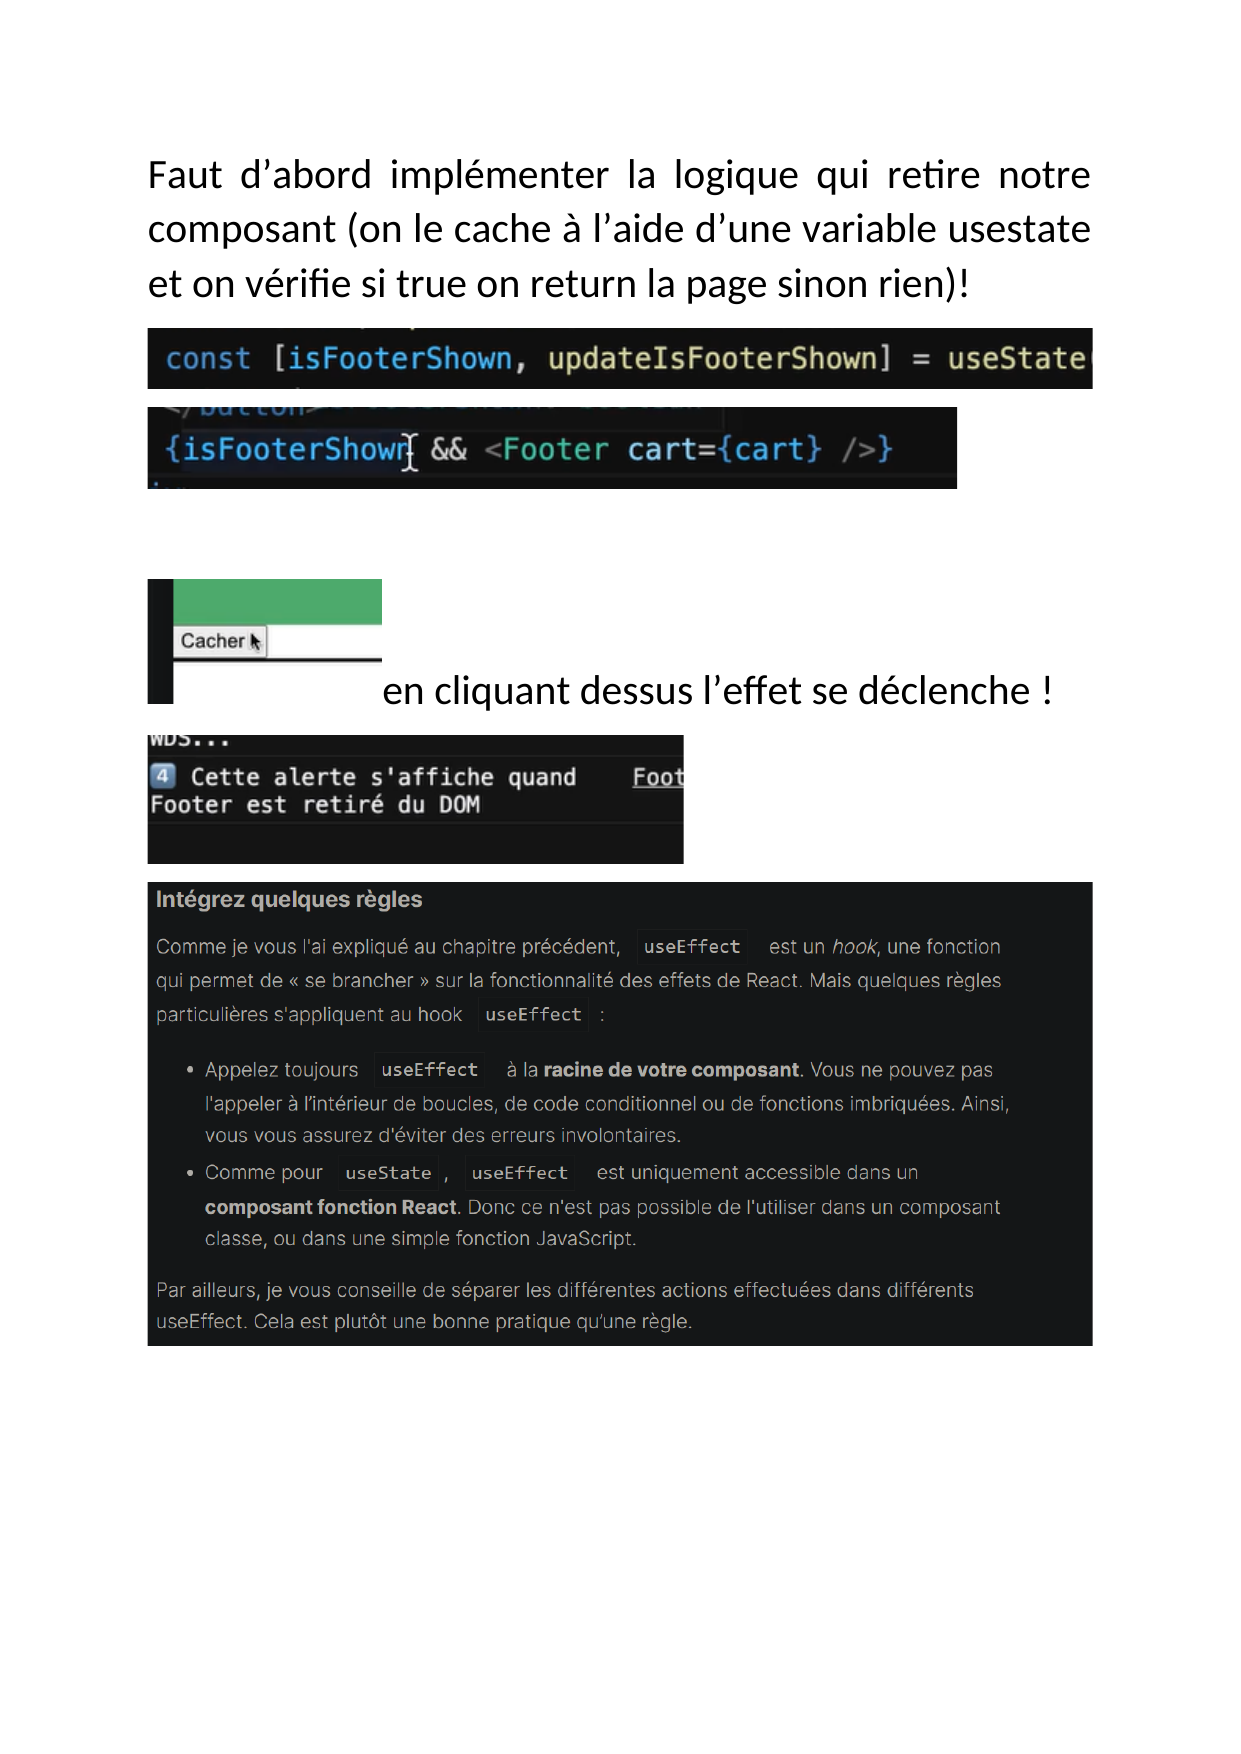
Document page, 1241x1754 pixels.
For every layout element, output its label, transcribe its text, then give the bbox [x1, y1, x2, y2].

text Faut d’abord implémenter la logique qui retire notre composant (on le cache à l’aide d’une variable usestate et on vérifie si true on return la page sinon rien)! [148, 148, 1093, 308]
text en cliquant dessus l’effet se déclenche ! [148, 579, 1093, 714]
picture [147, 407, 958, 489]
picture [147, 579, 382, 704]
picture [147, 328, 1093, 389]
picture [147, 882, 1093, 1346]
picture [147, 735, 684, 864]
